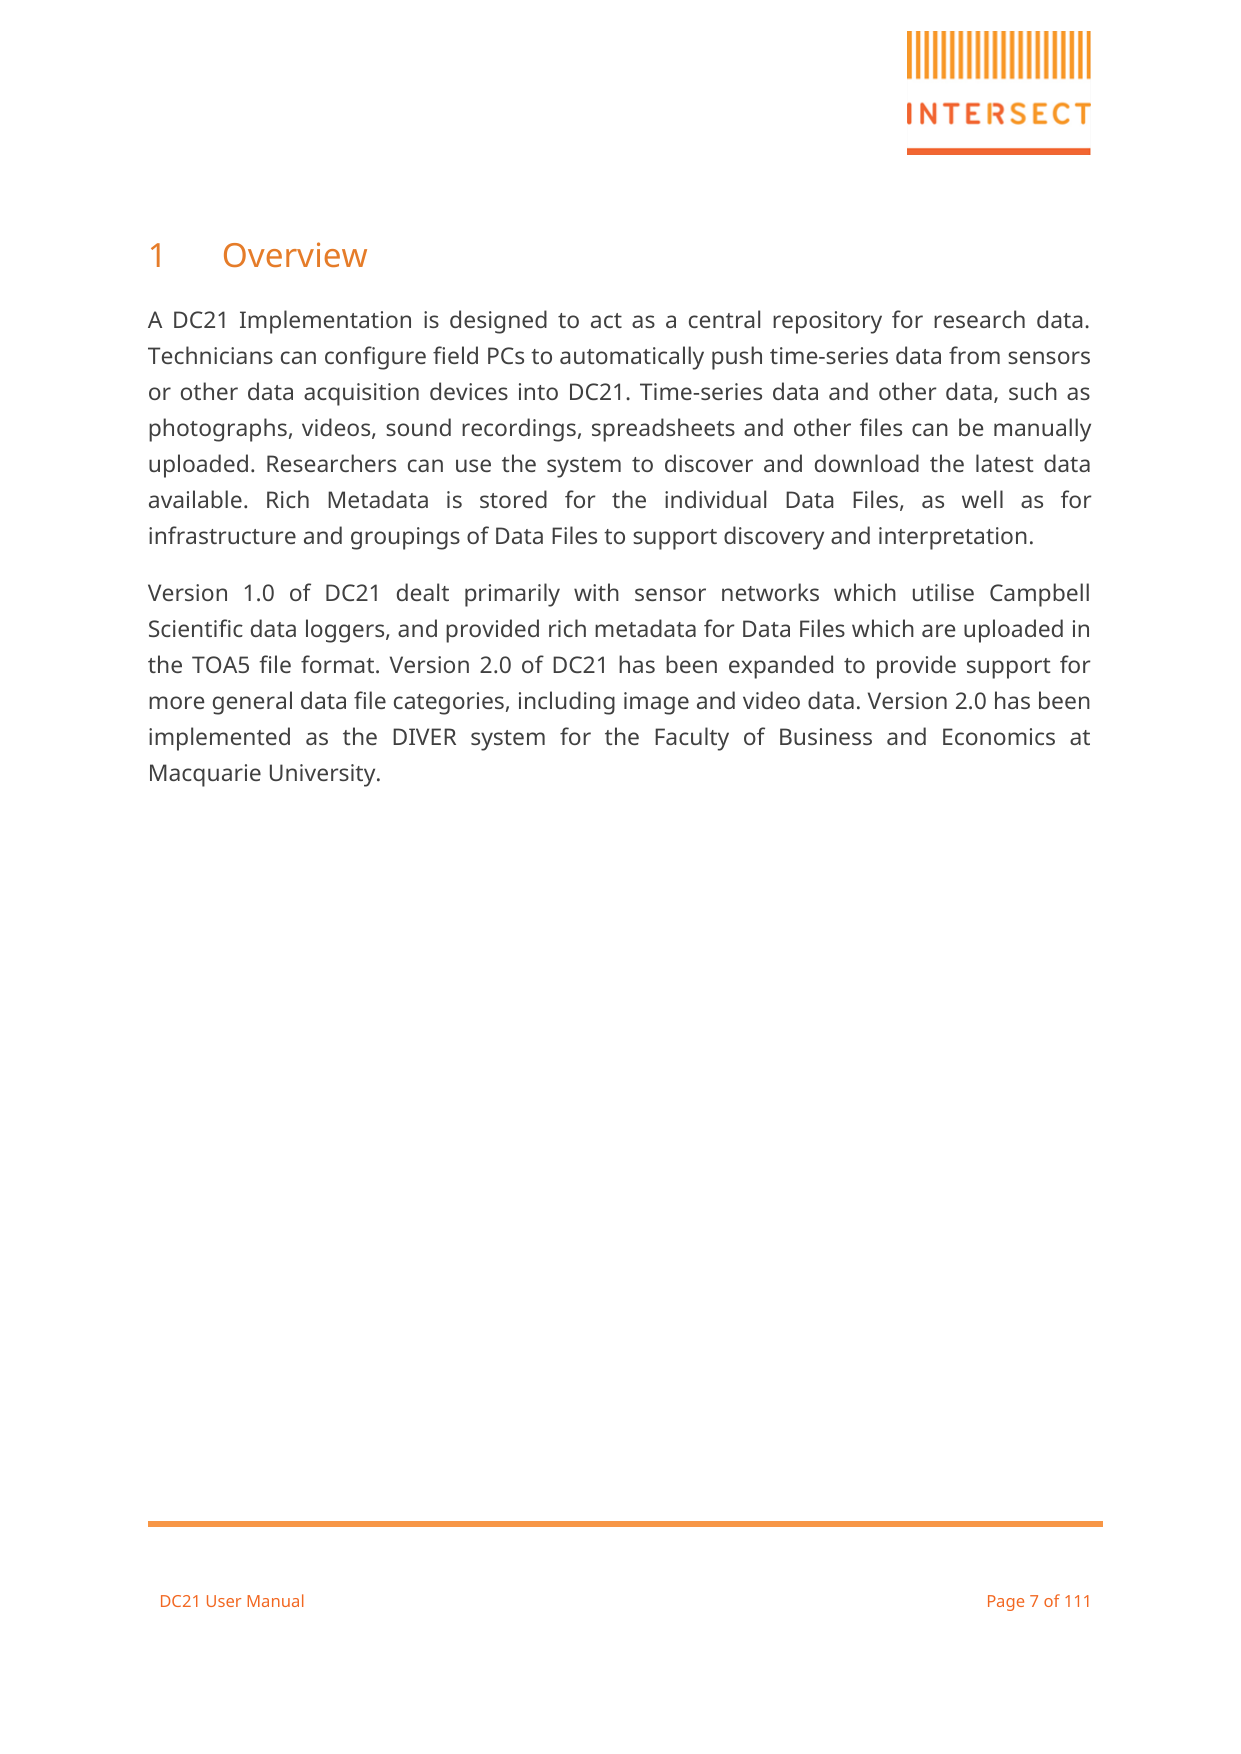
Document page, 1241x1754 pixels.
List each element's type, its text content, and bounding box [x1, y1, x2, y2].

picture [905, 29, 1093, 157]
text Version 1.0 of DC21 dealt primarily with sensor networks which utilise Campbell Scientific data loggers, and provided rich metadata for Data Files which are uploaded in the TOA5 file format. Version 2.0 of DC21 has been expanded to provide support for more general data file categories, including image and video data. Version 2.0 has been implemented as the DIVER system for the Faculty of Business and Economics at Macquarie University. [148, 577, 1092, 788]
text A DC21 Implementation is designed to act as a central repository for research data. Technicians can configure field PCs to automatically push time-series data from sensors or other data acquisition devices into DC21. Time-series data and other data, such as photographs, videos, sound recordings, spreadsheets and other files can be manually uploaded. Researchers can use the system to discover and download the latest data available. Rich Metadata is stored for the individual Data Files, as well as for infrastructure and groupings of Data Files to support discovery and interpretation. [148, 304, 1092, 551]
subtitle Overview [148, 231, 1092, 277]
